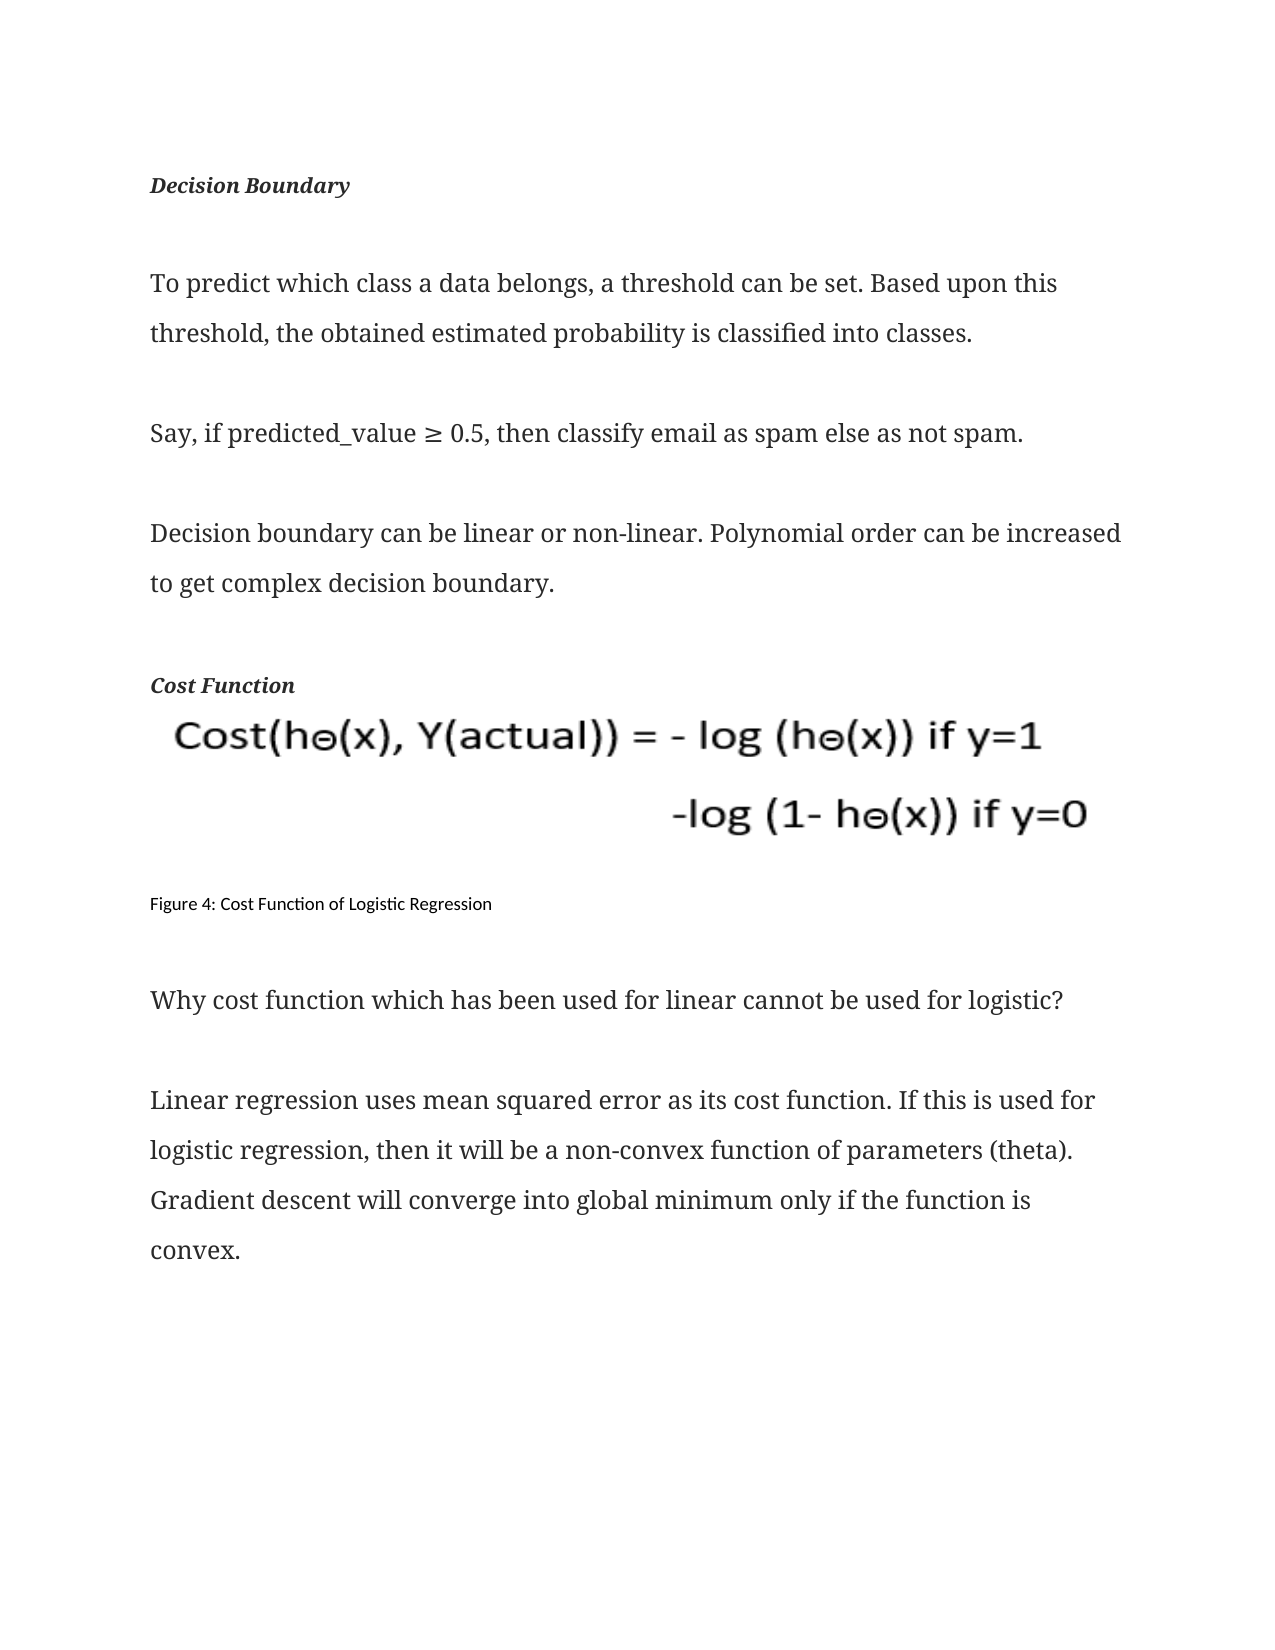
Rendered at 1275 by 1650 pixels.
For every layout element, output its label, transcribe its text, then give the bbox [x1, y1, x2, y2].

text Why cost function which has been used for linear cannot be used for logistic? [150, 966, 1125, 1016]
picture [150, 700, 1130, 873]
text To predict which class a data belongs, a threshold can be set. Based upon this threshold, the obtained estimated probability is classified into classes. [150, 250, 1125, 350]
text Decision Boundary [150, 150, 1125, 200]
text Linear regression uses mean squared error as its cost function. If this is used for logistic regression, then it will be a non-convex function of parameters (theta). Gradient descent will converge into global minimum only if the function is convex. [150, 1066, 1125, 1266]
text Figure 4: Cost Function of Logistic Regression [150, 892, 1125, 915]
text Cost Function [150, 650, 1125, 700]
text Say, if predicted_value ≥ 0.5, then classify email as spam else as not spam. [150, 400, 1125, 450]
text Decision boundary can be linear or non-linear. Polynomial order can be increased to get complex decision boundary. [150, 500, 1125, 600]
